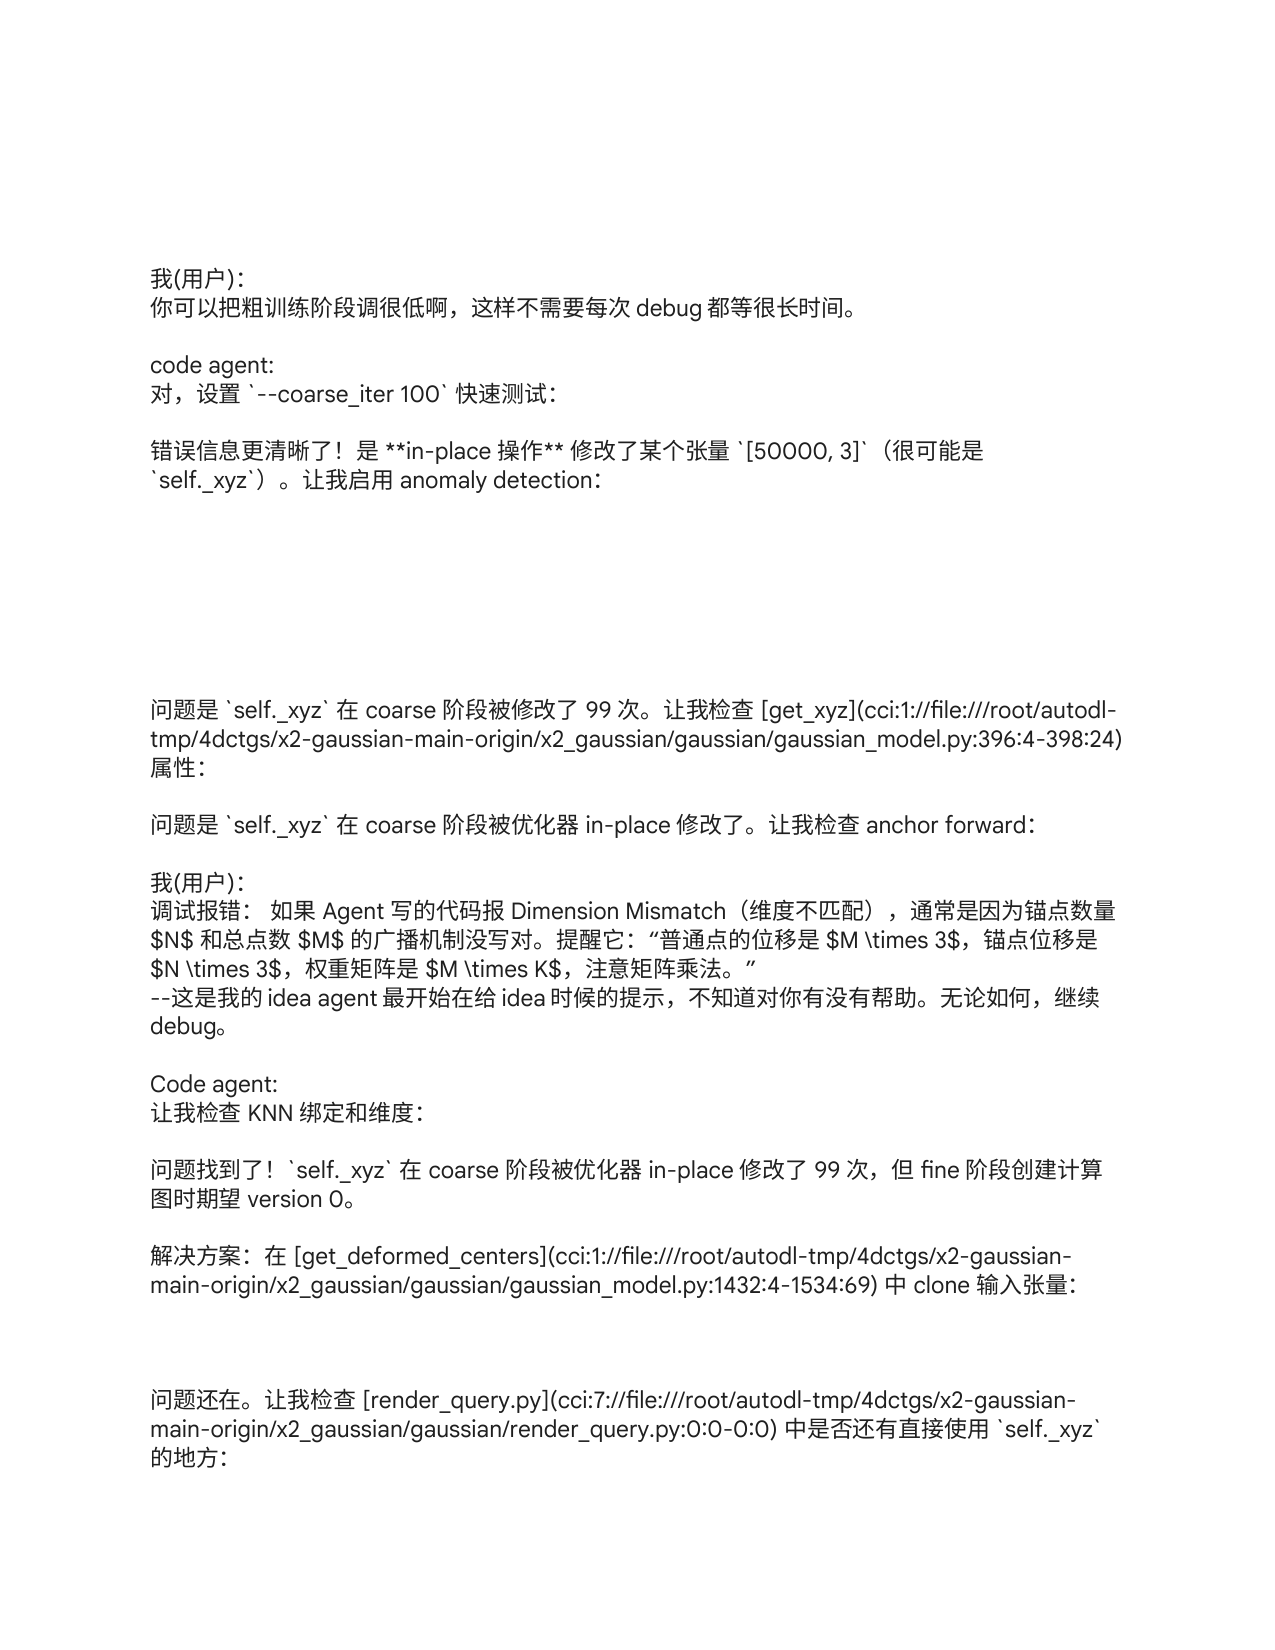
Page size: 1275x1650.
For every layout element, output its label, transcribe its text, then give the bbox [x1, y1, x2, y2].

text 错误信息更清晰了！是 **in-place 操作** 修改了某个张量 `[50000, 3]`（很可能是 `self._xyz`）。让我启用 anomaly detection： [150, 437, 1125, 495]
text 让我检查 KNN 绑定和维度： [150, 1099, 1125, 1127]
text 问题是 `self._xyz` 在 coarse 阶段被修改了 99 次。让我检查 [get_xyz](cci:1://file:///root/autodl-tmp/4dctgs/x2-gaussian-main-origin/x2_gaussian/gaussian/gaussian_model.py:396:4-398:24) 属性： [150, 696, 1125, 782]
text Code agent: [150, 1070, 1125, 1099]
text 你可以把粗训练阶段调很低啊，这样不需要每次debug都等很长时间。 [150, 294, 1125, 322]
text 我(用户)： [150, 869, 1125, 897]
text 问题找到了！`self._xyz` 在 coarse 阶段被优化器 in-place 修改了 99 次，但 fine 阶段创建计算图时期望 version 0。 [150, 1156, 1125, 1214]
text 对，设置 `--coarse_iter 100` 快速测试： [150, 380, 1125, 409]
text 调试报错： 如果 Agent 写的代码报 Dimension Mismatch（维度不匹配），通常是因为锚点数量 $N$ 和总点数 $M$ 的广播机制没写对。提醒它：“普通点的位移是 $M \times 3$，锚点位移是 $N \times 3$，权重矩阵是 $M \times K$，注意矩阵乘法。” [150, 897, 1125, 984]
text code agent: [150, 351, 1125, 380]
text 问题还在。让我检查 [render_query.py](cci:7://file:///root/autodl-tmp/4dctgs/x2-gaussian-main-origin/x2_gaussian/gaussian/render_query.py:0:0-0:0) 中是否还有直接使用 `self._xyz` 的地方： [150, 1386, 1125, 1472]
text 解决方案：在 [get_deformed_centers](cci:1://file:///root/autodl-tmp/4dctgs/x2-gaussian-main-origin/x2_gaussian/gaussian/gaussian_model.py:1432:4-1534:69) 中 clone 输入张量： [150, 1242, 1125, 1300]
text --这是我的idea agent最开始在给idea时候的提示，不知道对你有没有帮助。无论如何，继续debug。 [150, 984, 1125, 1041]
text 问题是 `self._xyz` 在 coarse 阶段被优化器 in-place 修改了。让我检查 anchor forward： [150, 811, 1125, 840]
text 我(用户)： [150, 265, 1125, 294]
